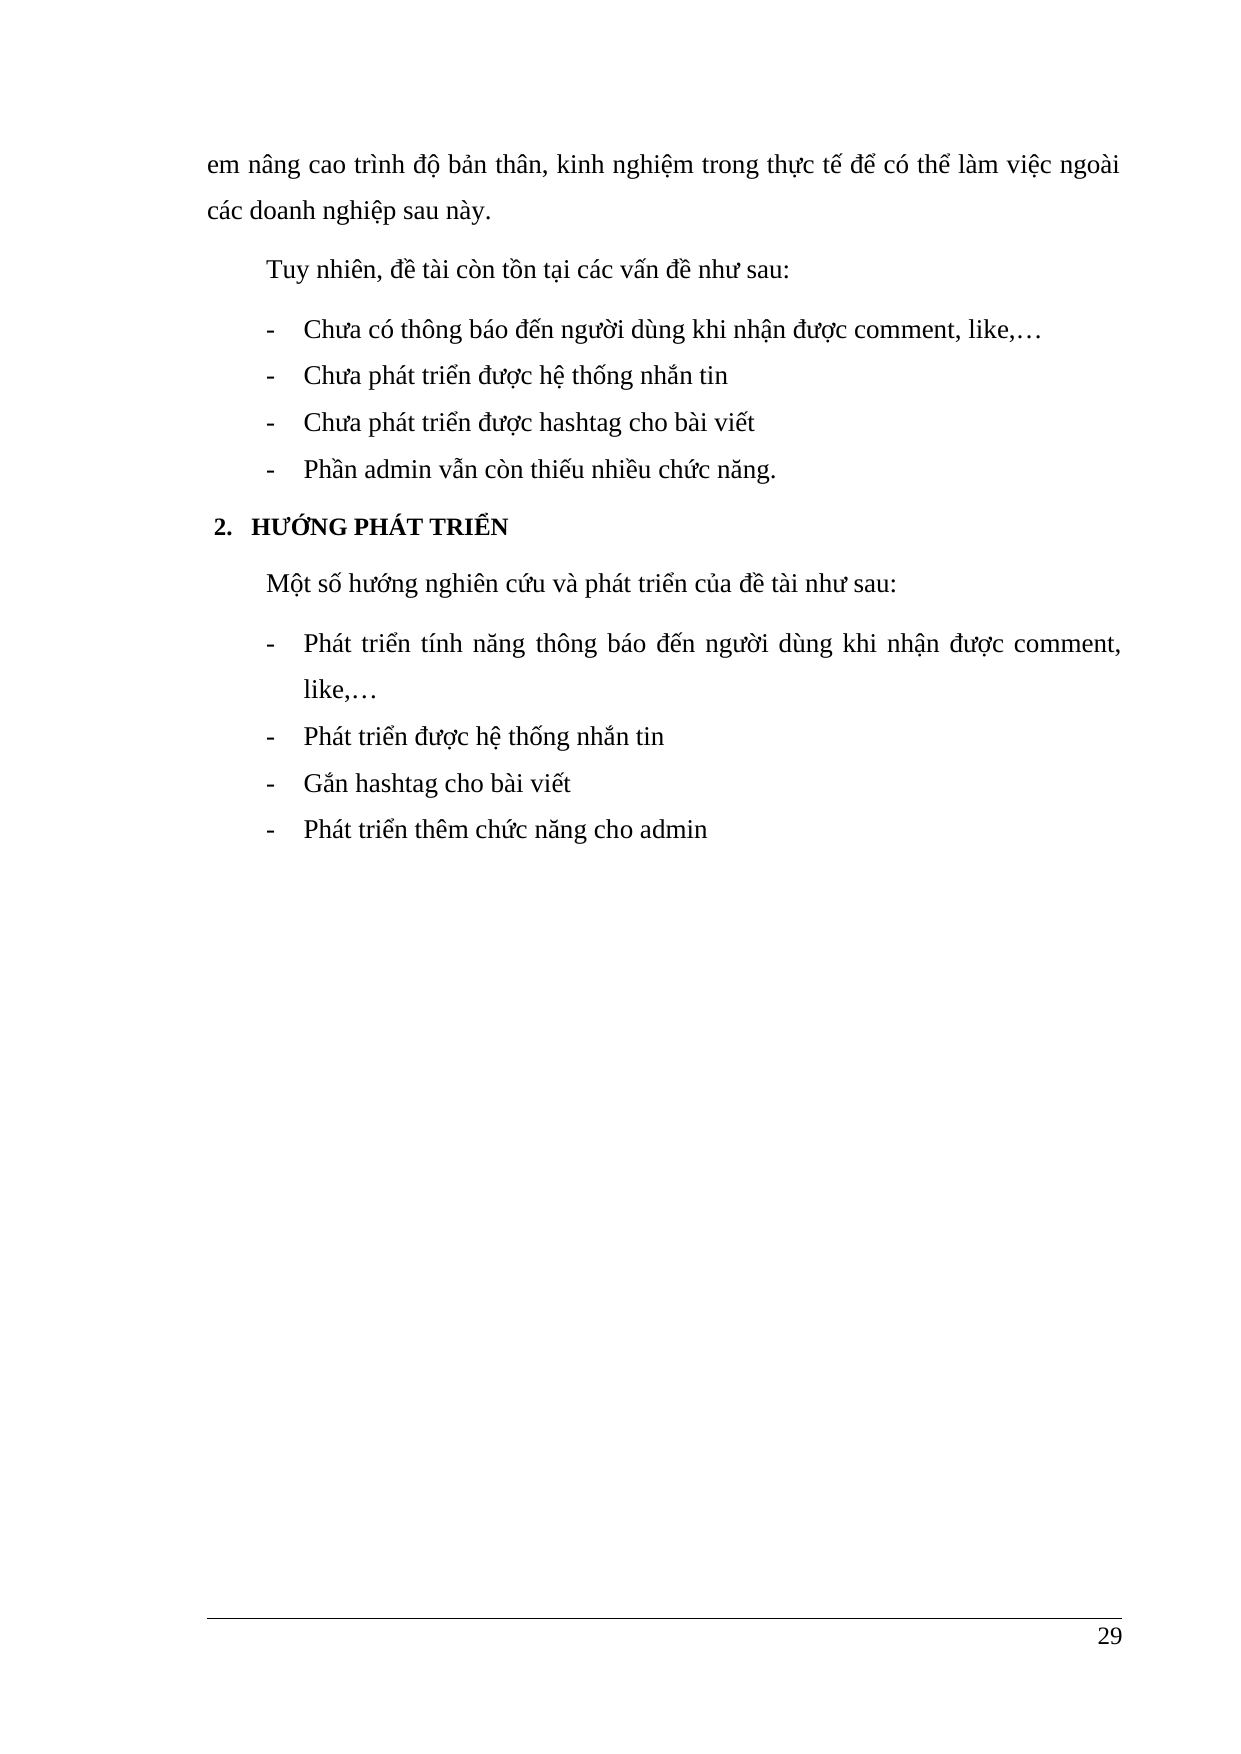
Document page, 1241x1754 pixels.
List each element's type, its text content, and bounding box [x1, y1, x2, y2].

text Phát triển được hệ thống nhắn tin [266, 720, 1122, 751]
text Chưa phát triển được hashtag cho bài viết [266, 406, 1122, 437]
text Một số hướng nghiên cứu và phát triển của đề tài như sau: [207, 567, 1122, 599]
text Phần admin vẫn còn thiếu nhiều chức năng. [266, 453, 1122, 484]
text Tuy nhiên, đề tài còn tồn tại các vấn đề như sau: [207, 253, 1122, 285]
text Gắn hashtag cho bài viết [266, 767, 1122, 798]
list HƯỚNG PHÁT TRIỂN [214, 512, 1122, 541]
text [207, 148, 1122, 226]
text Chưa phát triển được hệ thống nhắn tin [266, 359, 1122, 391]
text Phát triển thêm chức năng cho admin [266, 813, 1122, 844]
text Chưa có thông báo đến người dùng khi nhận được comment, like,… [266, 313, 1122, 344]
text Phát triển tính năng thông báo đến người dùng khi nhận được comment, like,… [266, 627, 1122, 704]
